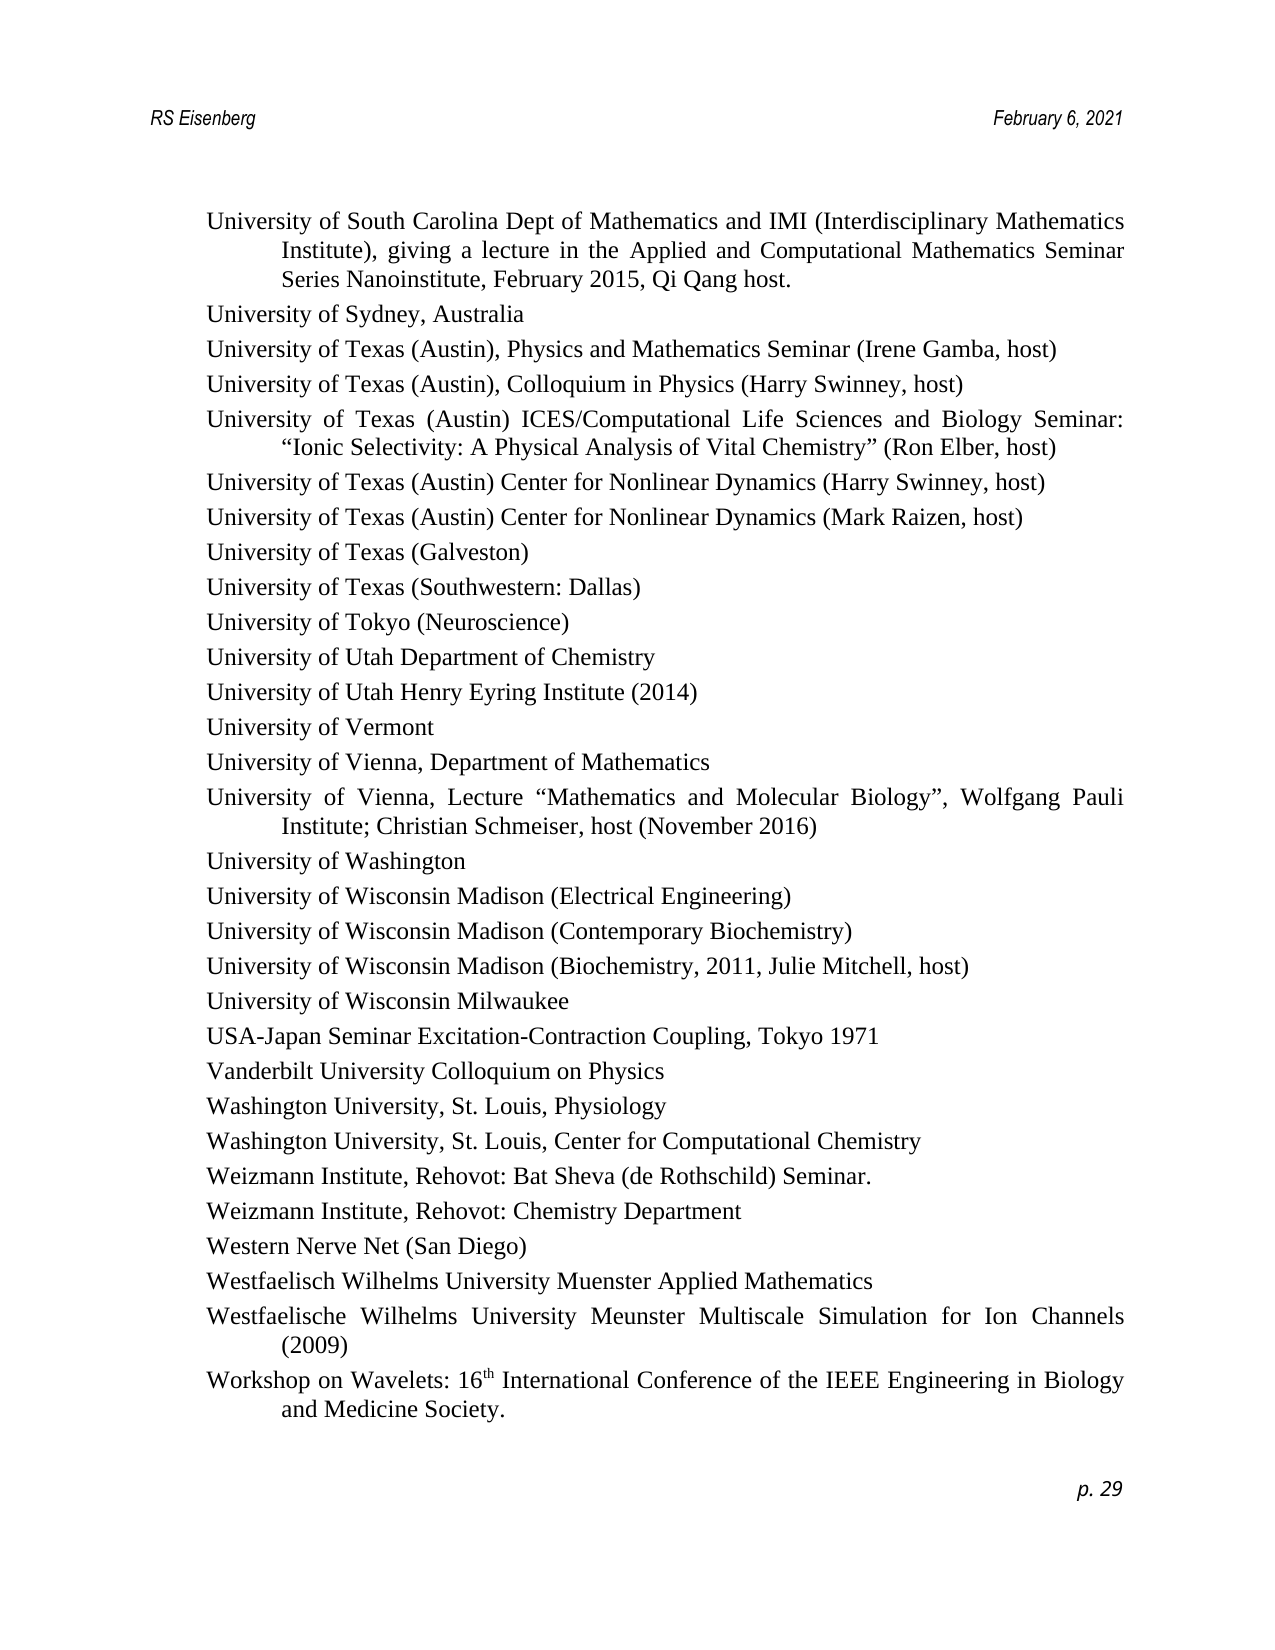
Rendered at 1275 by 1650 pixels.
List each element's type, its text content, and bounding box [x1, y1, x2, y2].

text University of Wisconsin Madison (Electrical Engineering) [206, 881, 1125, 910]
text Western Nerve Net (San Diego) [206, 1231, 1125, 1260]
text University of Tokyo (Neuroscience) [206, 607, 1125, 636]
text University of Sydney, Australia [206, 299, 1125, 327]
text Weizmann Institute, Rehovot: Chemistry Department [206, 1196, 1125, 1225]
text University of Vienna, Department of Mathematics [206, 747, 1125, 776]
text University of Texas (Austin) Center for Nonlinear Dynamics (Mark Raizen, host) [206, 502, 1125, 531]
text University of Texas (Austin), Physics and Mathematics Seminar (Irene Gamba, host) [206, 334, 1125, 362]
text Washington University, St. Louis, Physiology [206, 1091, 1125, 1120]
text Westfaelisch Wilhelms University Muenster Applied Mathematics [206, 1266, 1125, 1295]
text Weizmann Institute, Rehovot: Bat Sheva (de Rothschild) Seminar. [206, 1161, 1125, 1190]
text University of Texas (Southwestern: Dallas) [206, 572, 1125, 601]
text University of South Carolina Dept of Mathematics and IMI (Interdisciplinary Mathematics Institute), giving a lecture in the Applied and Computational Mathematics Seminar Series Nanoinstitute, February 2015, Qi Qang host. [206, 206, 1125, 292]
text University of Utah Henry Eyring Institute (2014) [206, 677, 1125, 706]
text USA-Japan Seminar Excitation-Contraction Coupling, Tokyo 1971 [206, 1021, 1125, 1050]
text Westfaelische Wilhelms University Meunster Multiscale Simulation for Ion Channels (2009) [206, 1301, 1125, 1359]
text University of Wisconsin Milwaukee [206, 986, 1125, 1015]
text University of Texas (Austin), Colloquium in Physics (Harry Swinney, host) [206, 369, 1125, 397]
text University of Vermont [206, 712, 1125, 741]
text University of Texas (Austin) ICES/Computational Life Sciences and Biology Seminar: “Ionic Selectivity: A Physical Analysis of Vital Chemistry” (Ron Elber, host) [206, 404, 1125, 461]
text University of Texas (Galveston) [206, 537, 1125, 566]
text University of Vienna, Lecture “Mathematics and Molecular Biology”, Wolfgang Pauli Institute; Christian Schmeiser, host (November 2016) [206, 782, 1125, 840]
text Vanderbilt University Colloquium on Physics [206, 1056, 1125, 1085]
text University of Washington [206, 846, 1125, 875]
text University of Wisconsin Madison (Contemporary Biochemistry) [206, 916, 1125, 945]
text Washington University, St. Louis, Center for Computational Chemistry [206, 1126, 1125, 1155]
text University of Texas (Austin) Center for Nonlinear Dynamics (Harry Swinney, host) [206, 467, 1125, 496]
text Workshop on Wavelets: 16th International Conference of the IEEE Engineering in Biology and Medicine Society. [206, 1365, 1125, 1422]
text University of Utah Department of Chemistry [206, 642, 1125, 671]
text University of Wisconsin Madison (Biochemistry, 2011, Julie Mitchell, host) [206, 951, 1125, 980]
